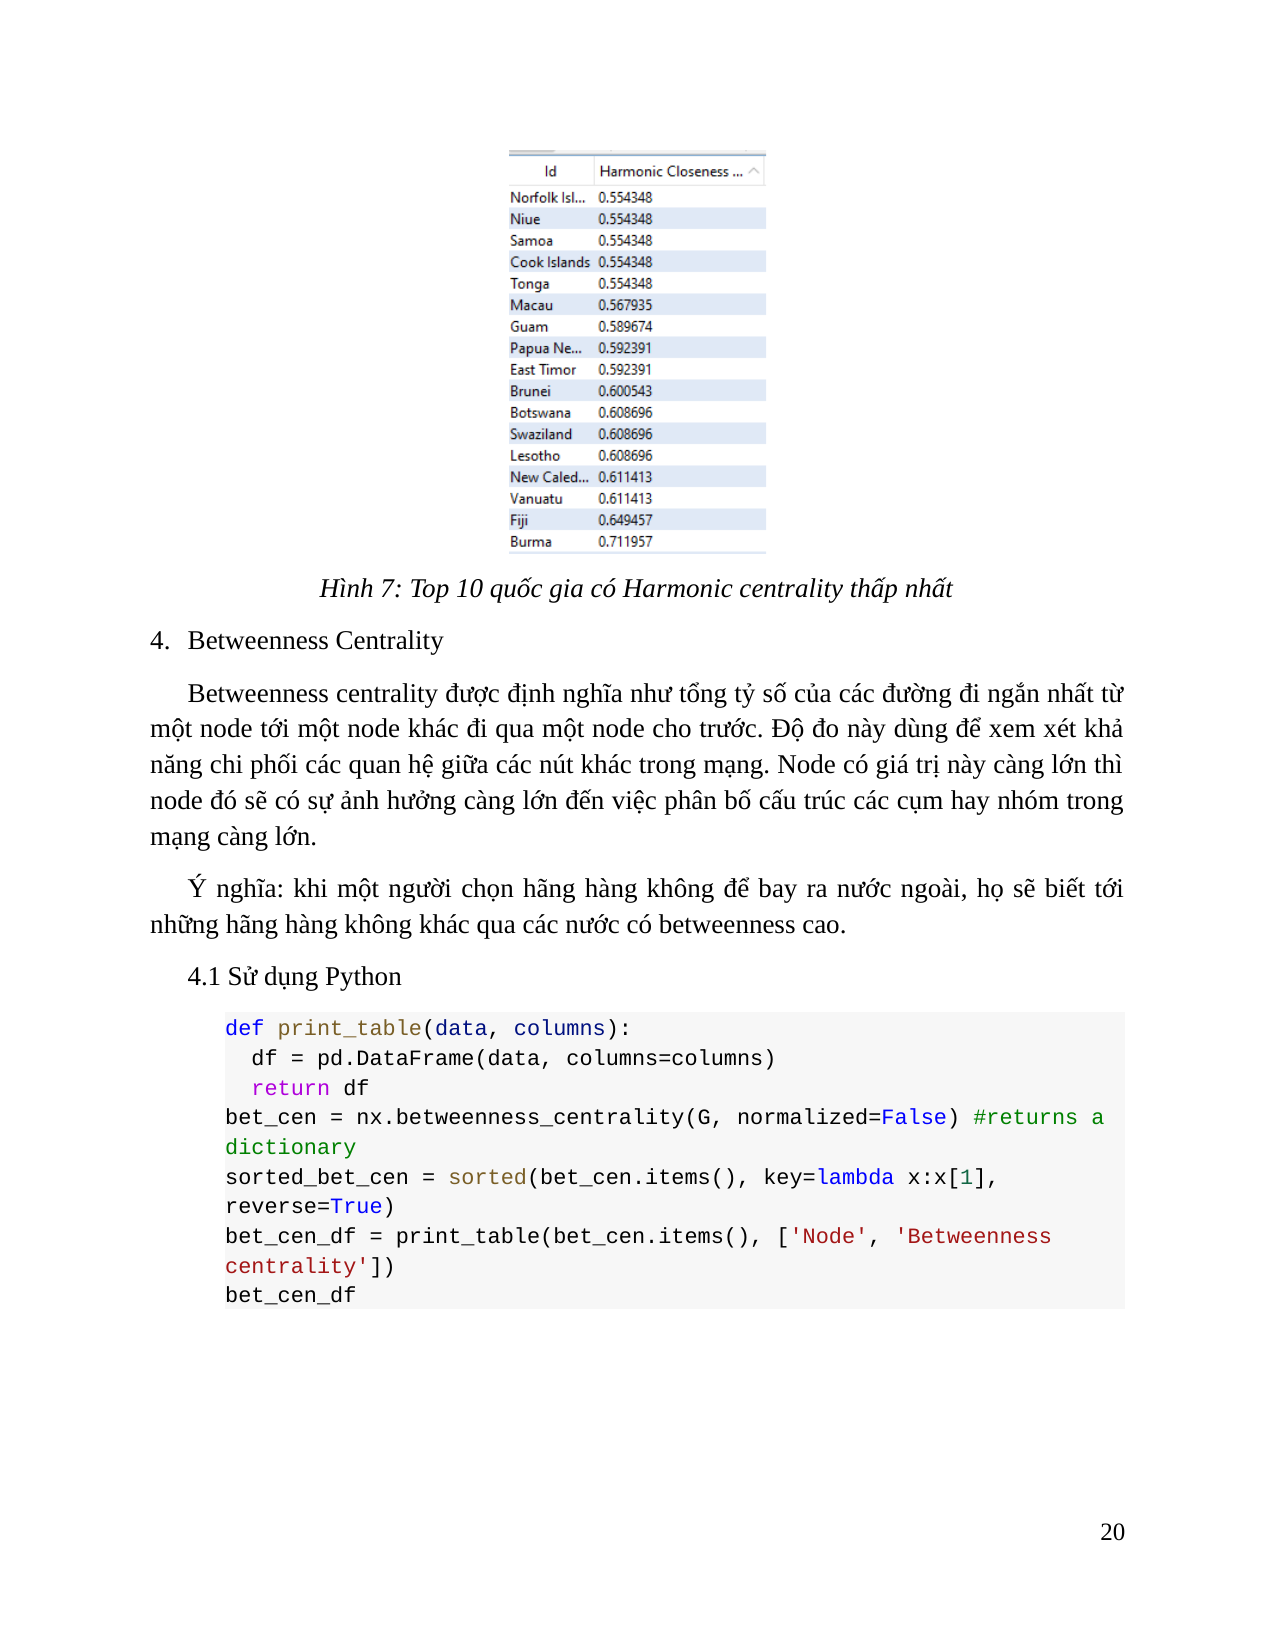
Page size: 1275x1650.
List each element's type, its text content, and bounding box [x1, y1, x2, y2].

text bet_cen_df [225, 1280, 1125, 1309]
list Betweenness Centrality [150, 624, 1125, 655]
text bet_cen_df = print_table(bet_cen.items(), ['Node', 'Betweenness centrality']) [225, 1220, 1125, 1280]
text return df [225, 1072, 1125, 1102]
text df = pd.DataFrame(data, columns=columns) [225, 1042, 1125, 1072]
text bet_cen = nx.betweenness_centrality(G, normalized=False) #returns a dictionary [225, 1102, 1125, 1161]
text Hình 7: Top 10 quốc gia có Harmonic centrality thấp nhất [150, 572, 1125, 603]
text Betweenness centrality được định nghĩa như tổng tỷ số của các đường đi ngắn nhất từ một node tới một node khác đi qua một node cho trước. Độ đo này dùng để xem xét khả năng chi phối các quan hệ giữa các nút khác trong mạng. Node có giá trị này càng lớn thì node đó sẽ có sự ảnh hưởng càng lớn đến việc phân bố cấu trúc các cụm hay nhóm trong mạng càng lớn. [150, 677, 1125, 851]
list Sử dụng Python [187, 960, 1125, 991]
picture [509, 150, 767, 554]
text sorted_bet_cen = sorted(bet_cen.items(), key=lambda x:x[1], reverse=True) [225, 1161, 1125, 1220]
text Ý nghĩa: khi một người chọn hãng hàng không để bay ra nước ngoài, họ sẽ biết tới những hãng hàng không khác qua các nước có betweenness cao. [150, 872, 1125, 939]
text def print_table(data, columns): [225, 1012, 1125, 1042]
